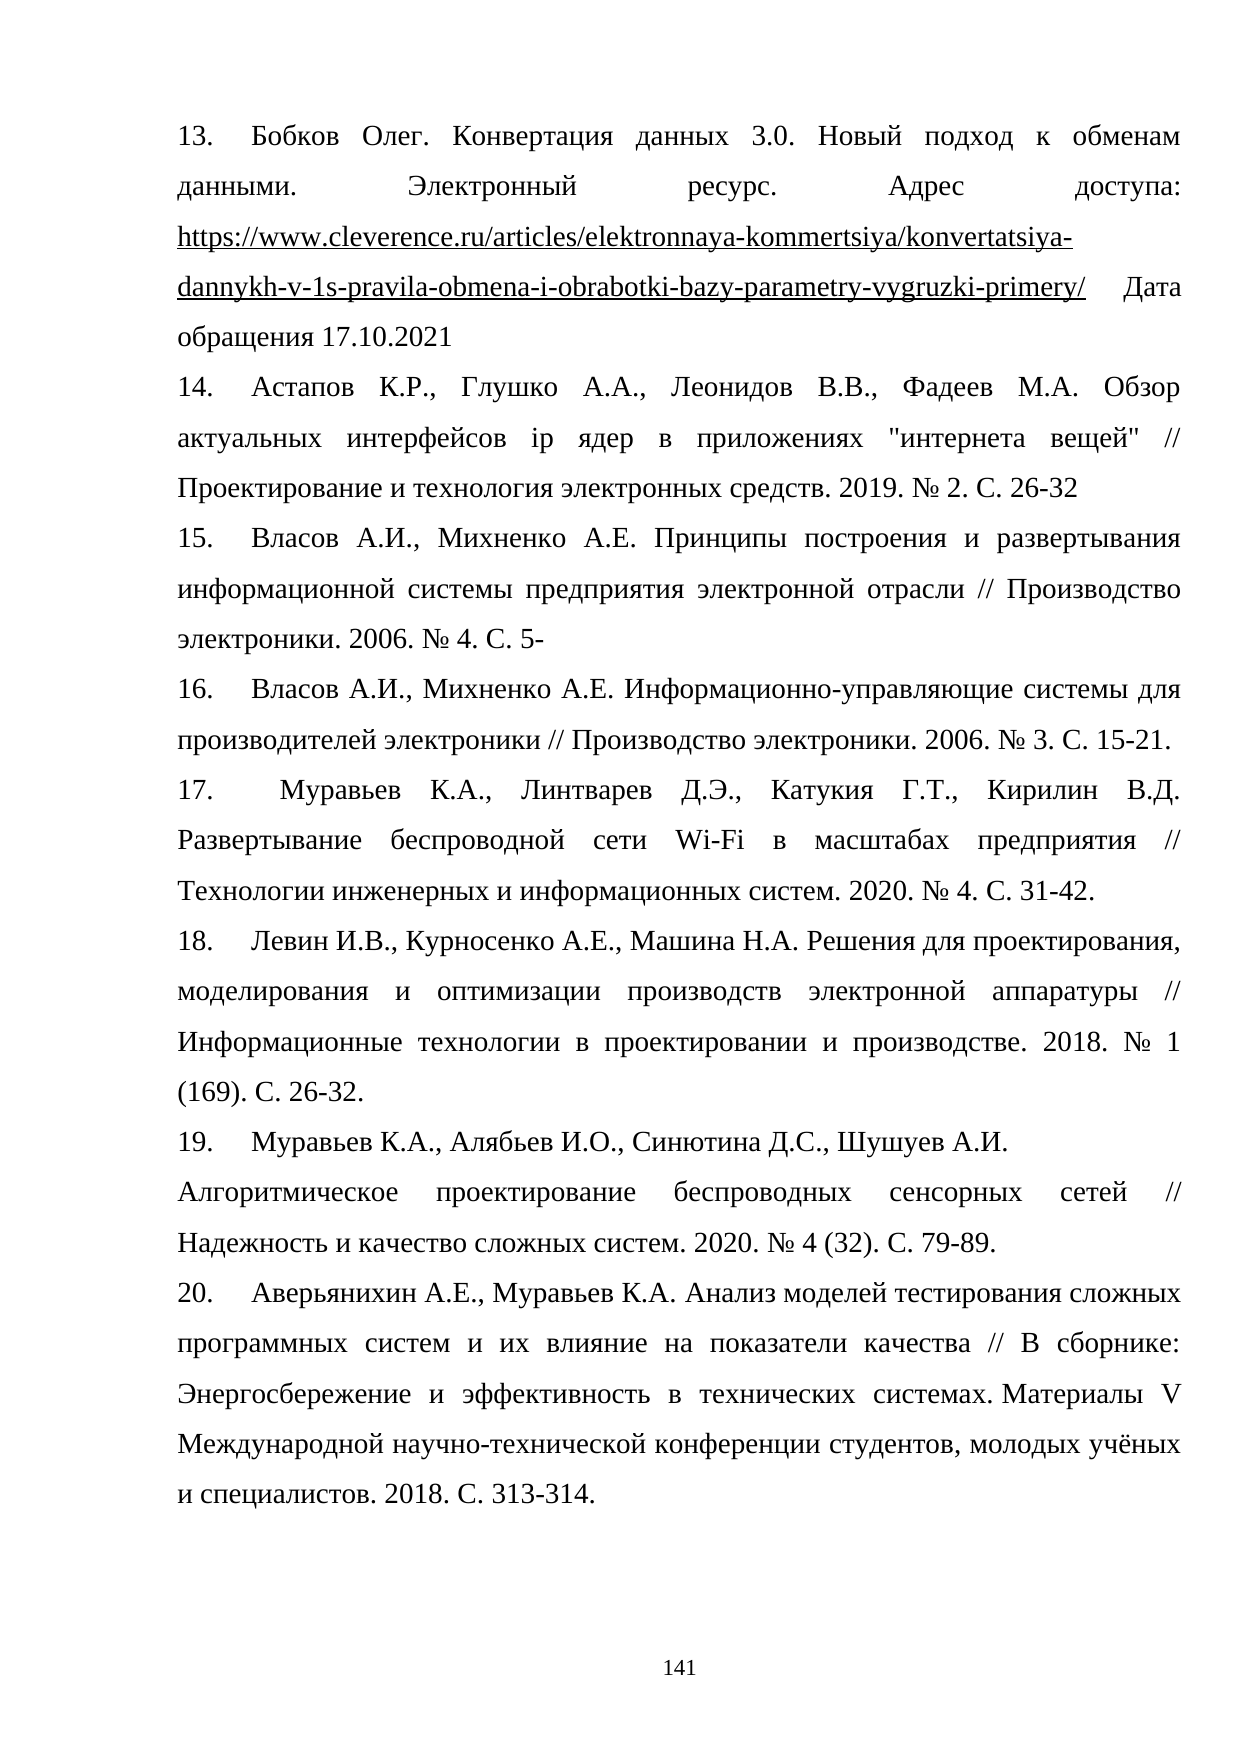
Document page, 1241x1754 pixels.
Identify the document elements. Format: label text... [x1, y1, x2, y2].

list Аверьянихин А.Е., Муравьев К.А. Анализ моделей тестирования сложных программных систем и их влияние на показатели качества // В сборнике: Энергосбережение и эффективность в технических системах. Материалы V Международной научно-технической конференции студентов, молодых учёных и специалистов. 2018. С. 313-314. [177, 1275, 1182, 1510]
list Бобков Олег. Конвертация данных 3.0. Новый подход к обменам данными. Электронный ресурс. Адрес доступа: https://www.cleverence.ru/articles/elektronnaya-kommertsiya/konvertatsiya-dannykh-v-1s-pravila-obmena-i-obrabotki-bazy-parametry-vygruzki-primery/ Дата обращения 17.10.2021 [177, 118, 1182, 353]
list Астапов К.Р., Глушко А.А., Леонидов В.В., Фадеев М.А. Обзор актуальных интерфейсов ip ядер в приложениях "интернета вещей" // Проектирование и технология электронных средств. 2019. № 2. С. 26-32 [177, 369, 1182, 504]
list Муравьев К.А., Линтварев Д.Э., Катукия Г.Т., Кирилин В.Д. Развертывание беспроводной сети Wi-Fi в масштабах предприятия // Технологии инженерных и информационных систем. 2020. № 4. С. 31-42. [177, 772, 1182, 906]
list Власов А.И., Михненко А.Е. Информационно-управляющие системы для производителей электроники // Производство электроники. 2006. № 3. С. 15-21. [177, 671, 1182, 755]
list Муравьев К.А., Алябьев И.О., Синютина Д.С., Шушуев А.И. [177, 1124, 1182, 1158]
list Власов А.И., Михненко А.Е. Принципы построения и развертывания информационной системы предприятия электронной отрасли // Производство электроники. 2006. № 4. С. 5- [177, 521, 1182, 655]
list Левин И.В., Курносенко А.Е., Машина Н.А. Решения для проектирования, моделирования и оптимизации производств электронной аппаратуры // Информационные технологии в проектировании и производстве. 2018. № 1 (169). С. 26-32. [177, 923, 1182, 1107]
list Алгоритмическое проектирование беспроводных сенсорных сетей // Надежность и качество сложных систем. 2020. № 4 (32). С. 79-89. [177, 1174, 1182, 1258]
